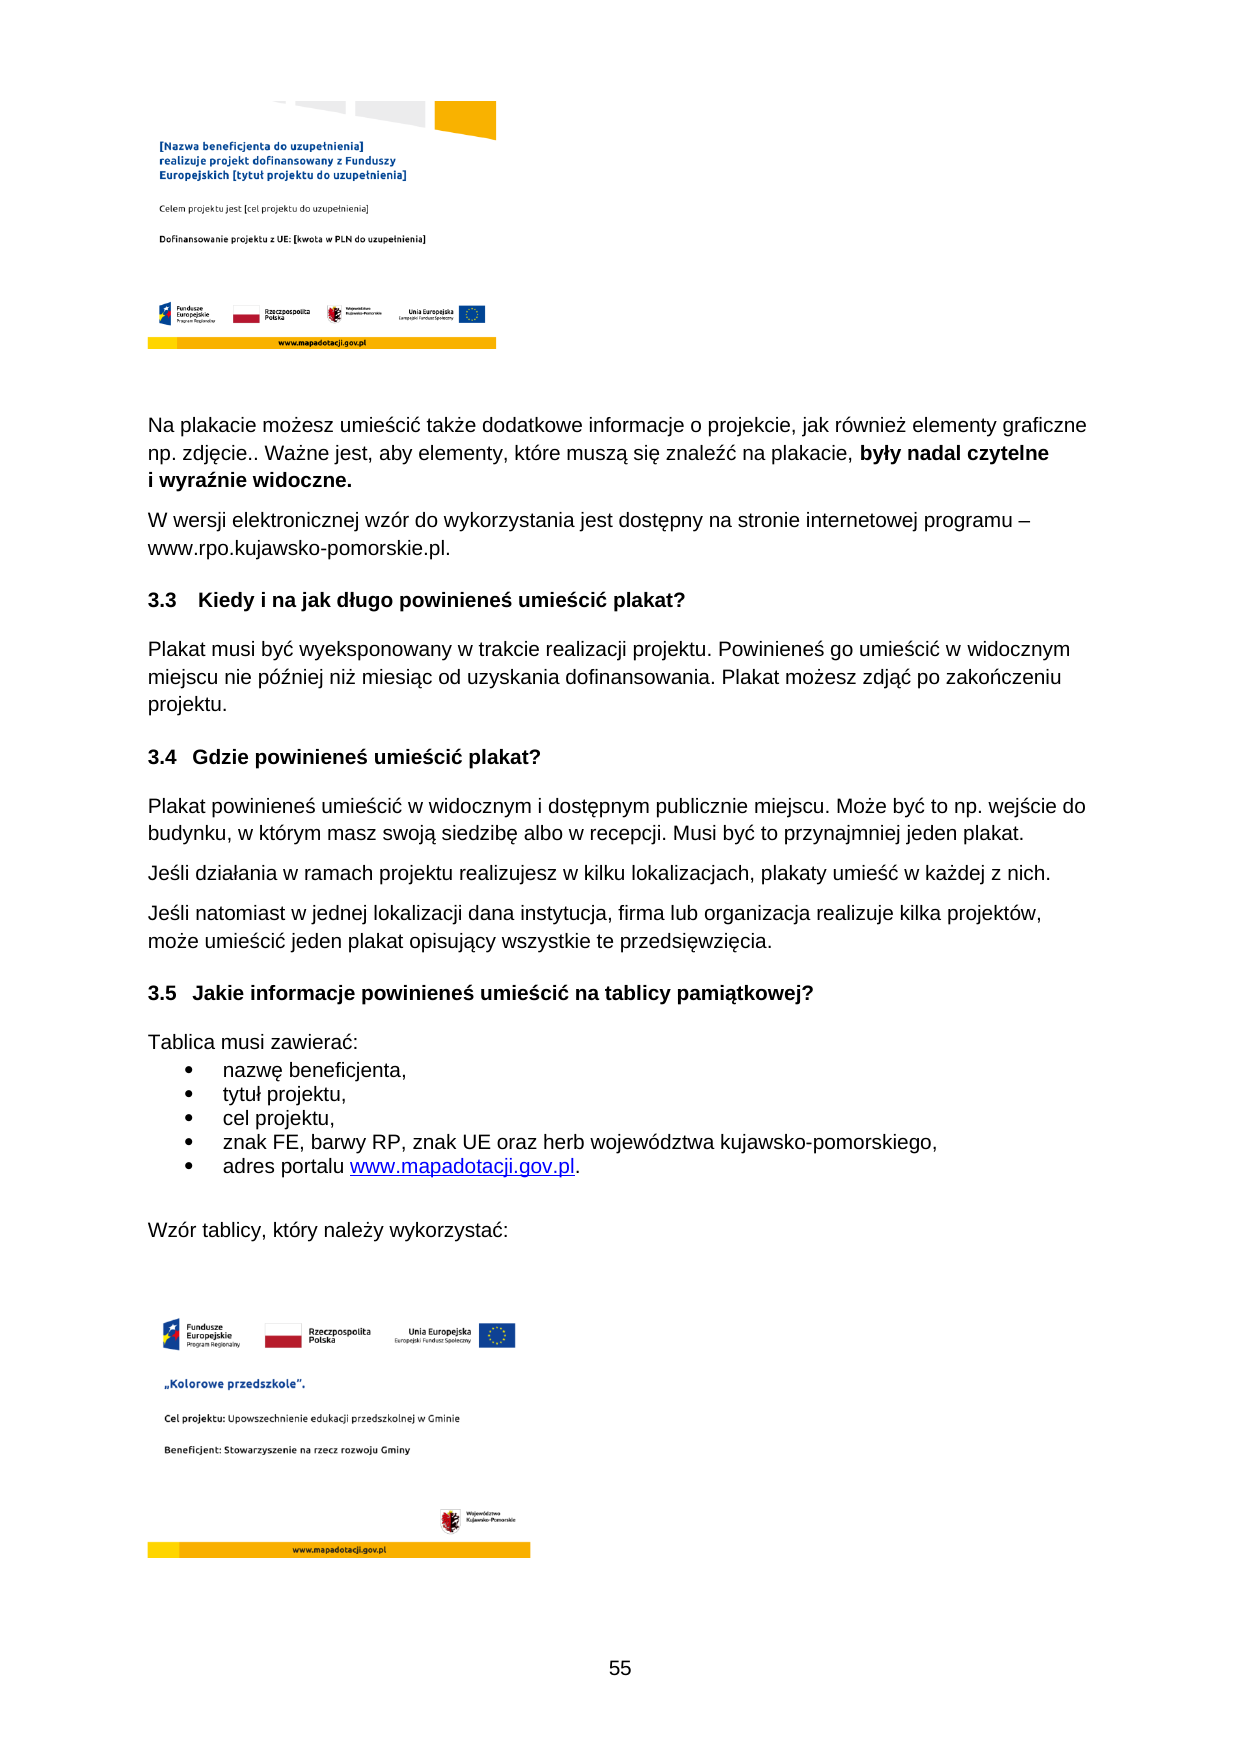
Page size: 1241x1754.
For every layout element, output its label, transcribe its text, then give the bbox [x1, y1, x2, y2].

text W wersji elektronicznej wzór do wykorzystania jest dostępny na stronie internetowej programu – www.rpo.kujawsko-pomorskie.pl. [148, 508, 1093, 559]
text Jeśli działania w ramach projektu realizujesz w kilku lokalizacjach, plakaty umieść w każdej z nich. [148, 861, 1093, 885]
list Kiedy i na jak długo powinieneś umieścić plakat? [148, 588, 1093, 612]
list tytuł projektu, [185, 1082, 1093, 1106]
picture [147, 101, 497, 349]
text Wzór tablicy, który należy wykorzystać: [148, 1218, 1093, 1242]
text Plakat musi być wyeksponowany w trakcie realizacji projektu. Powinieneś go umieścić w widocznym miejscu nie później niż miesiąc od uzyskania dofinansowania. Plakat możesz zdjąć po zakończeniu projektu. [148, 637, 1093, 716]
text Tablica musi zawierać: [148, 1030, 1093, 1054]
text Jeśli natomiast w jednej lokalizacji dana instytucja, firma lub organizacja realizuje kilka projektów, może umieścić jeden plakat opisujący wszystkie te przedsięwzięcia. [148, 901, 1093, 952]
list Gdzie powinieneś umieścić plakat? [148, 744, 1093, 768]
list adres portalu www.mapadotacji.gov.pl. [185, 1154, 1093, 1178]
picture [147, 1302, 531, 1558]
text Na plakacie możesz umieścić także dodatkowe informacje o projekcie, jak również elementy graficzne np. zdjęcie.. Ważne jest, aby elementy, które muszą się znaleźć na plakacie, były nadal czytelne i wyraźnie widoczne. [148, 413, 1093, 492]
text Plakat powinieneś umieścić w widocznym i dostępnym publicznie miejscu. Może być to np. wejście do budynku, w którym masz swoją siedzibę albo w recepcji. Musi być to przynajmniej jeden plakat. [148, 793, 1093, 845]
list nazwę beneficjenta, [185, 1057, 1093, 1082]
list znak FE, barwy RP, znak UE oraz herb województwa kujawsko-pomorskiego, [185, 1130, 1093, 1154]
list Jakie informacje powinieneś umieścić na tablicy pamiątkowej? [148, 981, 1093, 1005]
list cel projektu, [185, 1106, 1093, 1130]
